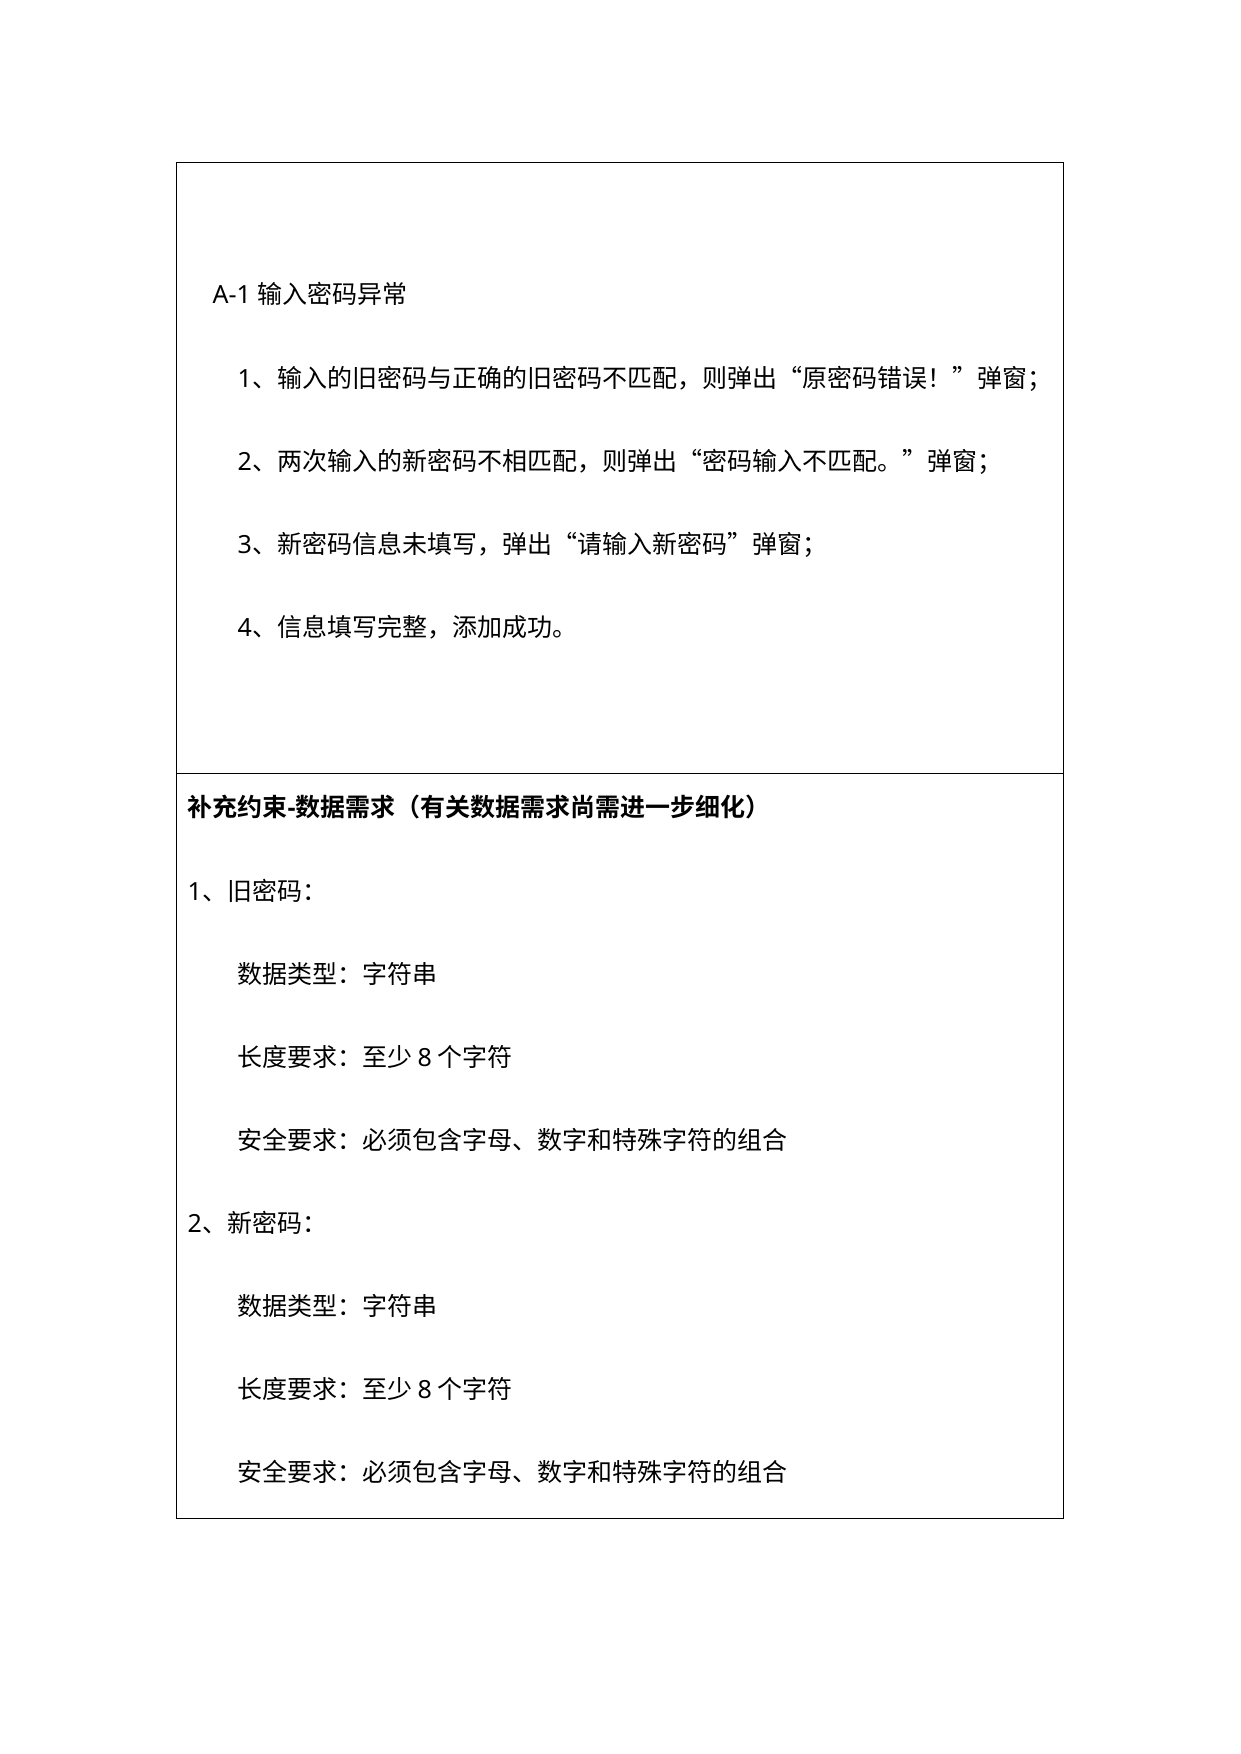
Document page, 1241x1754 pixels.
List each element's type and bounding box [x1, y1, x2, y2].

table_cell [177, 163, 1063, 772]
table_cell [177, 774, 1063, 1518]
